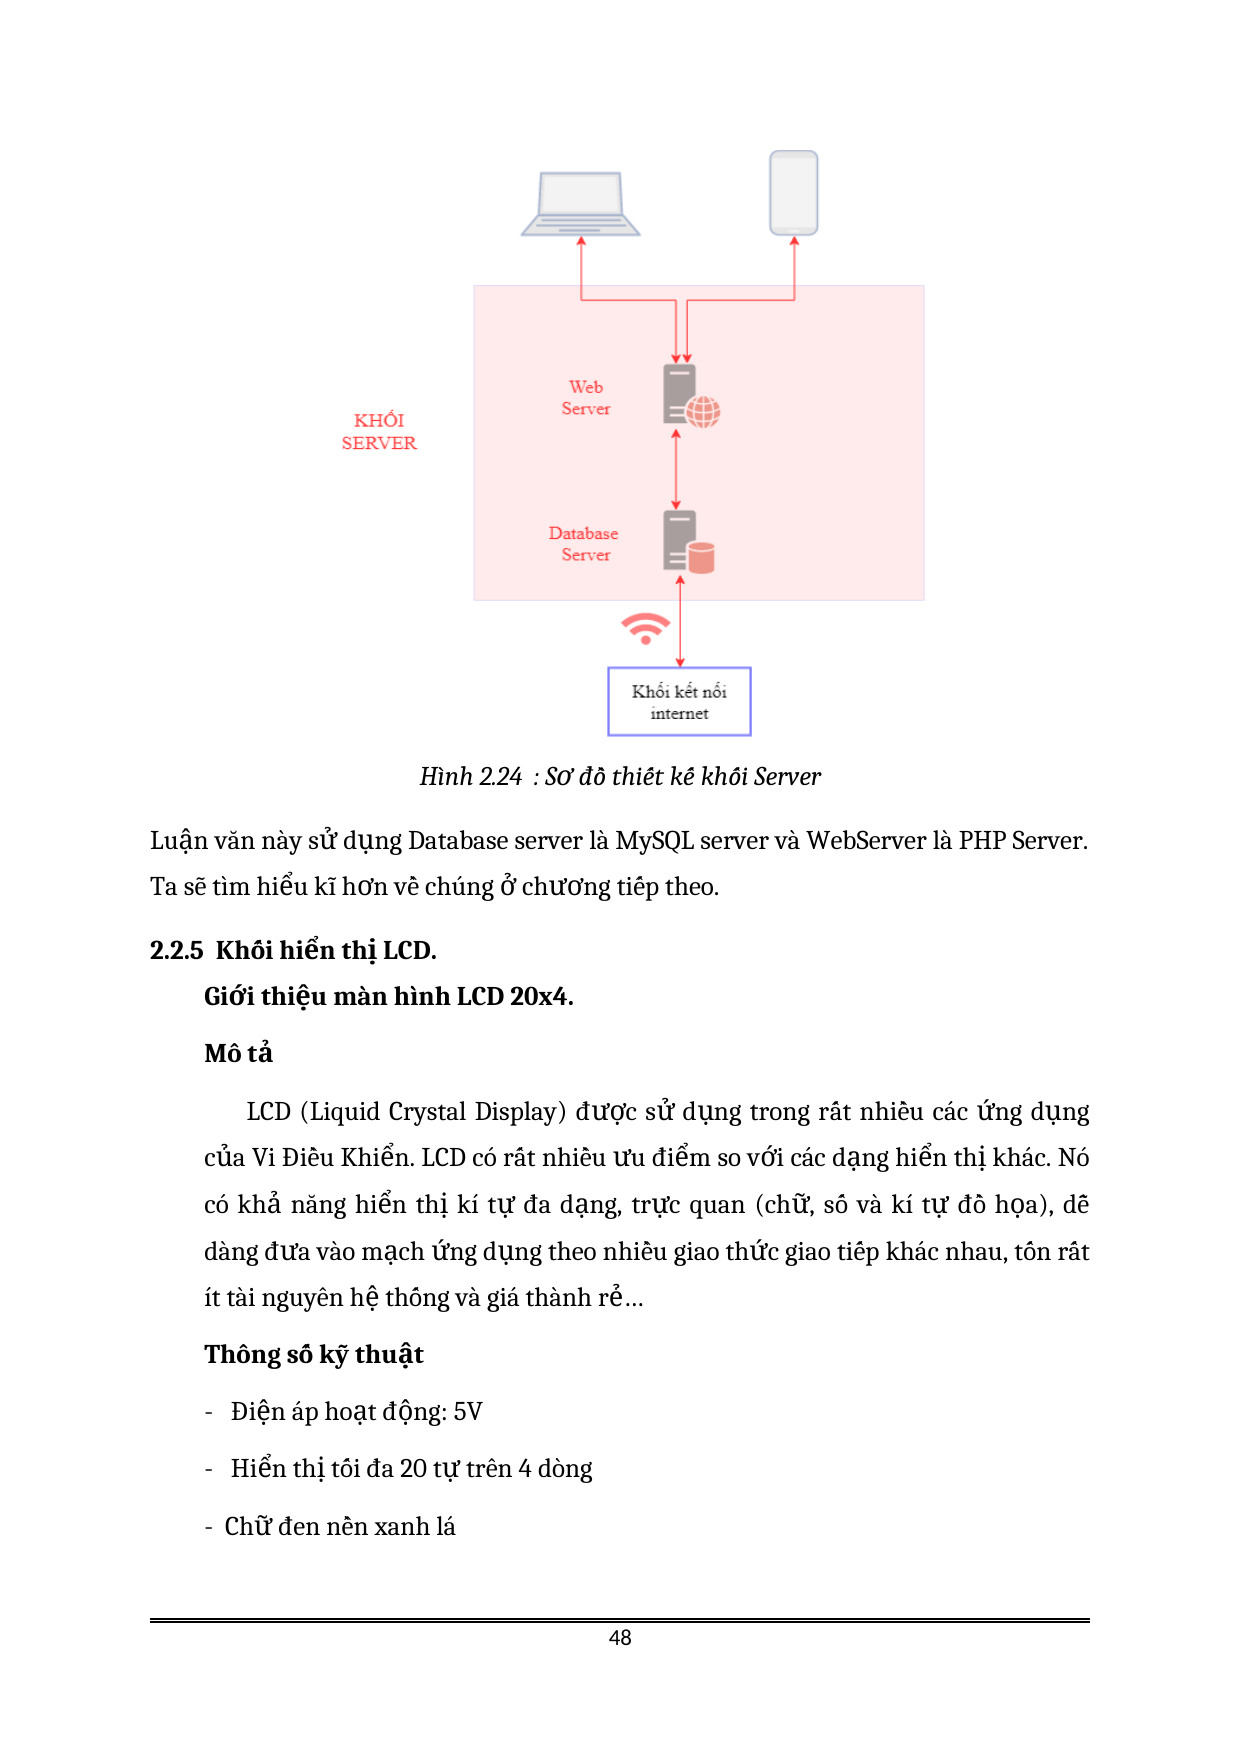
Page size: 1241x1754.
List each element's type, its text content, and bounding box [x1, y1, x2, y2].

picture [341, 150, 926, 737]
subtitle 2.2.5 Khối hiển thị LCD. [150, 935, 1090, 966]
text - Điện áp hoạt động: 5V [204, 1396, 1090, 1427]
text - Hiển thị tối đa 20 tự trên 4 dòng [204, 1453, 1090, 1484]
text Thông số kỹ thuật [204, 1339, 1090, 1370]
text Mô tả [204, 1038, 1090, 1069]
text Hình 2.24 : Sơ đồ thiết kế khối Server [150, 761, 1090, 792]
text Luận văn này sử dụng Database server là MySQL server và WebServer là PHP Server. Ta sẽ tìm hiểu kĩ hơn về chúng ở chương tiếp theo. [150, 825, 1090, 902]
text Giới thiệu màn hình LCD 20x4. [204, 981, 1090, 1012]
text - Chữ đen nền xanh lá [204, 1511, 1090, 1542]
text LCD (Liquid Crystal Display) được sử dụng trong rất nhiều các ứng dụng của Vi Điều Khiển. LCD có rất nhiều ưu điểm so với các dạng hiển thị khác. Nó có khả năng hiển thị kí tự đa dạng, trực quan (chữ, số và kí tự đồ họa), dễ dàng đưa vào mạch ứng dụng theo nhiều giao thức giao tiếp khác nhau, tốn rất ít tài nguyên hệ thống và giá thành rẻ… [204, 1096, 1090, 1313]
